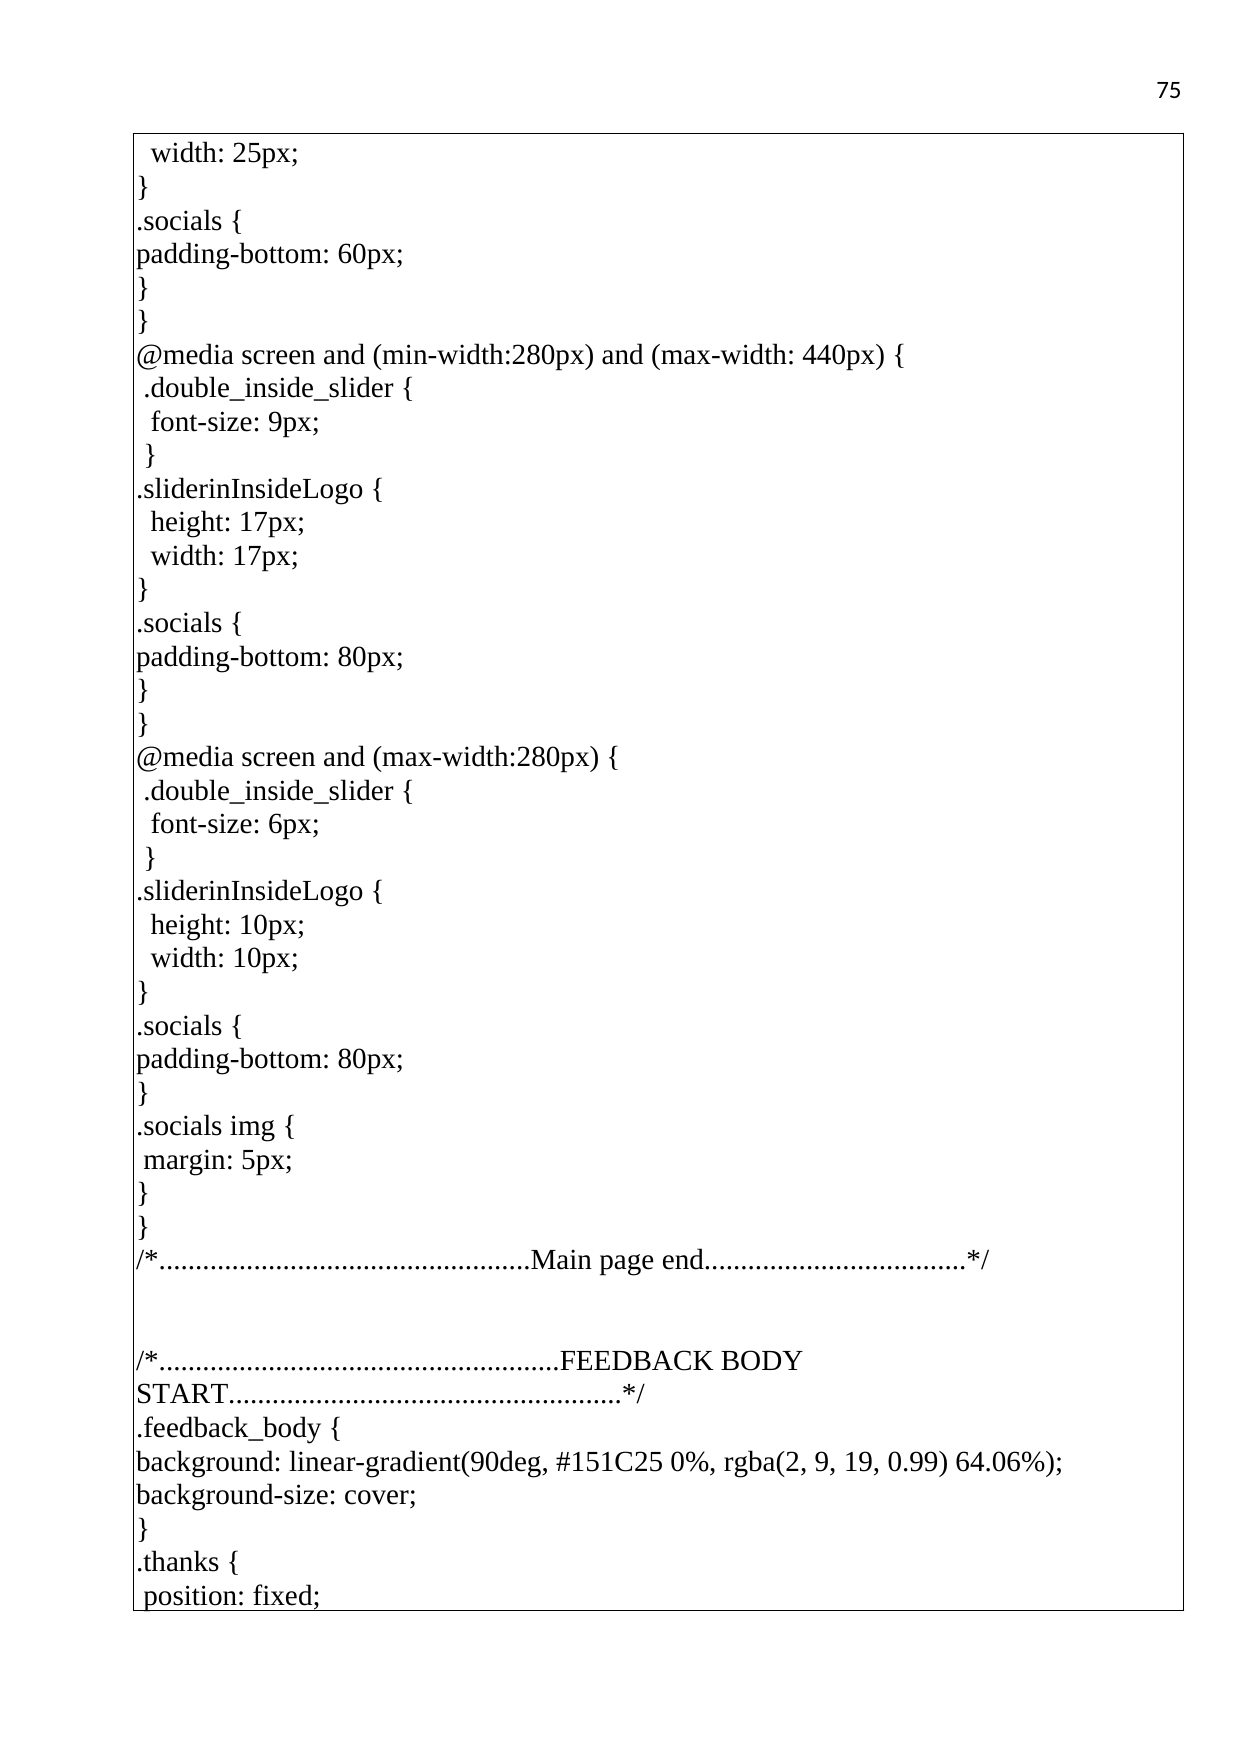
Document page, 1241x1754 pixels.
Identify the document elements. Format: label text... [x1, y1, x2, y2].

text } [136, 840, 1181, 873]
text .double_inside_slider { [136, 370, 1181, 404]
text .sliderinInsideLogo { [136, 873, 1181, 907]
text } [136, 706, 1181, 739]
text padding-bottom: 60px; [136, 236, 1181, 270]
text width: 10px; [136, 941, 1181, 974]
text } [136, 169, 1181, 203]
text font-size: 6px; [136, 806, 1181, 840]
text /*.......................................................FEEDBACK BODY START......................................................*/ [136, 1343, 1181, 1410]
text width: 25px; [134, 134, 1183, 169]
text background-size: cover; [136, 1477, 1181, 1511]
text .socials img { [136, 1108, 1181, 1142]
text margin: 5px; [136, 1142, 1181, 1175]
text } [136, 303, 1181, 337]
text } [136, 572, 1181, 605]
text } [136, 1209, 1181, 1242]
text .socials { [136, 605, 1181, 639]
text .socials { [136, 1008, 1181, 1041]
text width: 17px; [136, 538, 1181, 572]
text } [136, 1075, 1181, 1108]
text } [136, 1175, 1181, 1209]
text font-size: 9px; [136, 404, 1181, 437]
text } [136, 437, 1181, 471]
text background: linear-gradient(90deg, #151C25 0%, rgba(2, 9, 19, 0.99) 64.06%); [136, 1444, 1181, 1477]
text height: 10px; [136, 907, 1181, 941]
text } [136, 270, 1181, 303]
text .sliderinInsideLogo { [136, 471, 1181, 504]
text /*...................................................Main page end....................................*/ [136, 1242, 1181, 1276]
text .thanks { [136, 1544, 1181, 1578]
text padding-bottom: 80px; [136, 1041, 1181, 1075]
text position: fixed; [136, 1578, 1181, 1610]
text height: 17px; [136, 504, 1181, 538]
text @media screen and (min-width:280px) and (max-width: 440px) { [136, 337, 1181, 370]
text } [136, 672, 1181, 706]
text .socials { [136, 203, 1181, 236]
text @media screen and (max-width:280px) { [136, 739, 1181, 773]
text } [136, 1511, 1181, 1544]
text } [136, 974, 1181, 1008]
text .feedback_body { [136, 1410, 1181, 1444]
text .double_inside_slider { [136, 773, 1181, 806]
text padding-bottom: 80px; [136, 639, 1181, 672]
